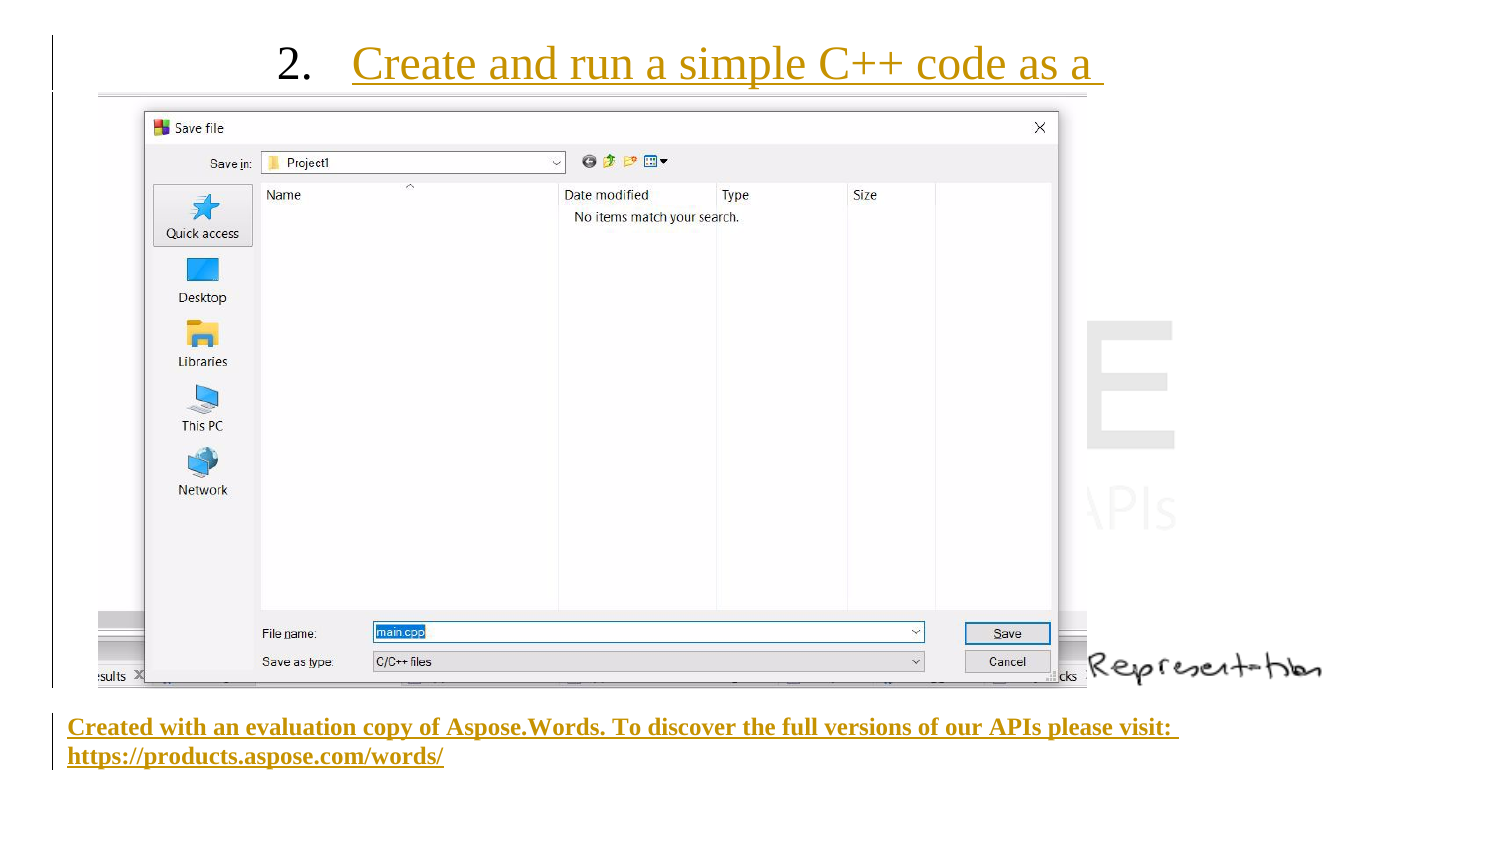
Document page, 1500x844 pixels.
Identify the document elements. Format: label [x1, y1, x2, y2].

picture [98, 92, 1325, 689]
